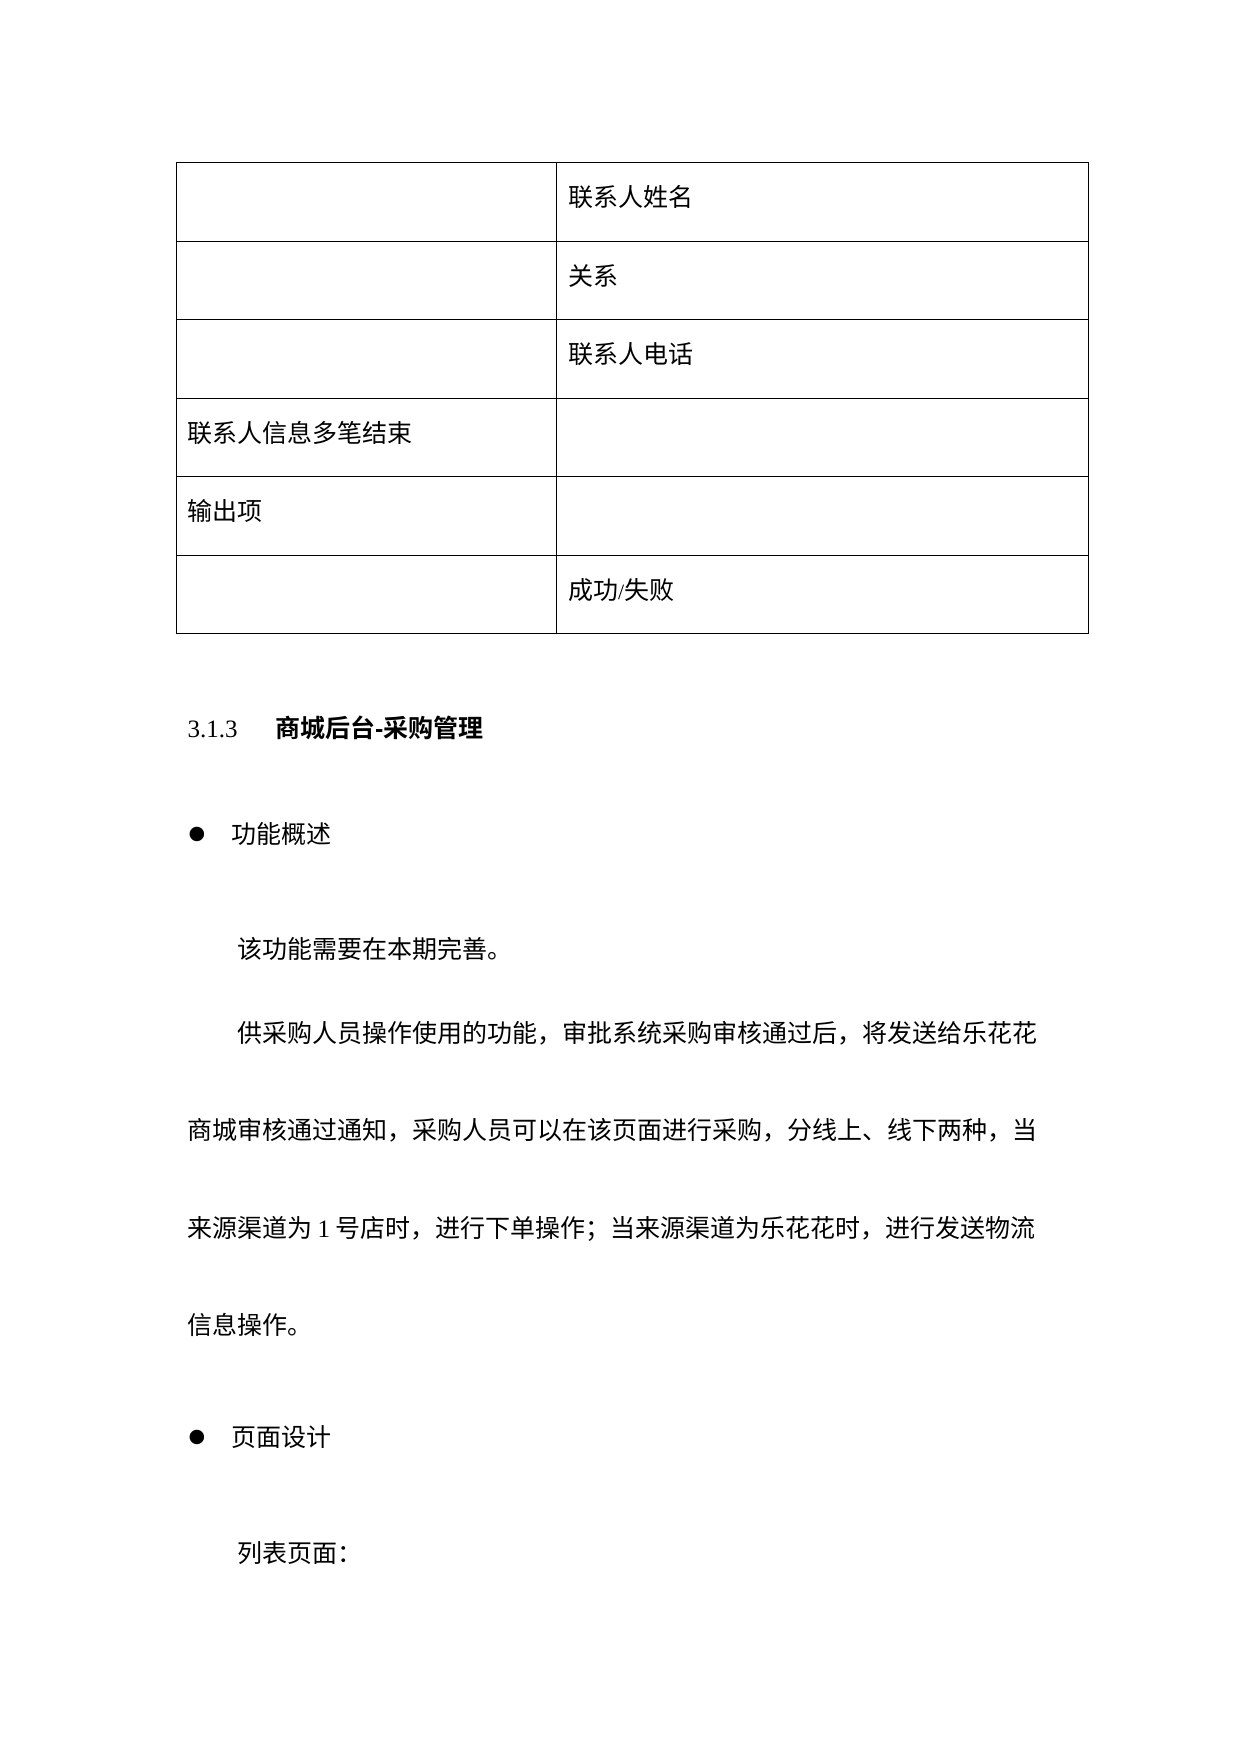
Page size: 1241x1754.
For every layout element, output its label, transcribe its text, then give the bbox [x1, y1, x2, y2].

table_cell [557, 477, 1088, 555]
text 该功能需要在本期完善。 [187, 916, 1053, 981]
table_cell 联系人电话 [557, 320, 1088, 398]
text 列表页面： [187, 1519, 1053, 1584]
text 供采购人员操作使用的功能，审批系统采购审核通过后，将发送给乐花花商城审核通过通知，采购人员可以在该页面进行采购，分线上、线下两种，当来源渠道为1号店时，进行下单操作；当来源渠道为乐花花时，进行发送物流信息操作。 [187, 999, 1053, 1356]
table_cell 成功/失败 [557, 556, 1088, 633]
table_cell [177, 242, 556, 319]
table_cell 关系 [557, 242, 1088, 319]
table_cell [177, 163, 556, 241]
table_cell 联系人信息多笔结束 [177, 399, 556, 476]
table_cell [557, 399, 1088, 476]
text 商城后台-采购管理 [187, 708, 1053, 744]
subtitle 页面设计 [187, 1403, 1053, 1468]
table_cell 输出项 [177, 477, 556, 555]
table_cell 联系人姓名 [557, 163, 1088, 241]
subtitle 功能概述 [187, 800, 1053, 865]
table_cell [177, 556, 556, 633]
table_cell [177, 320, 556, 398]
